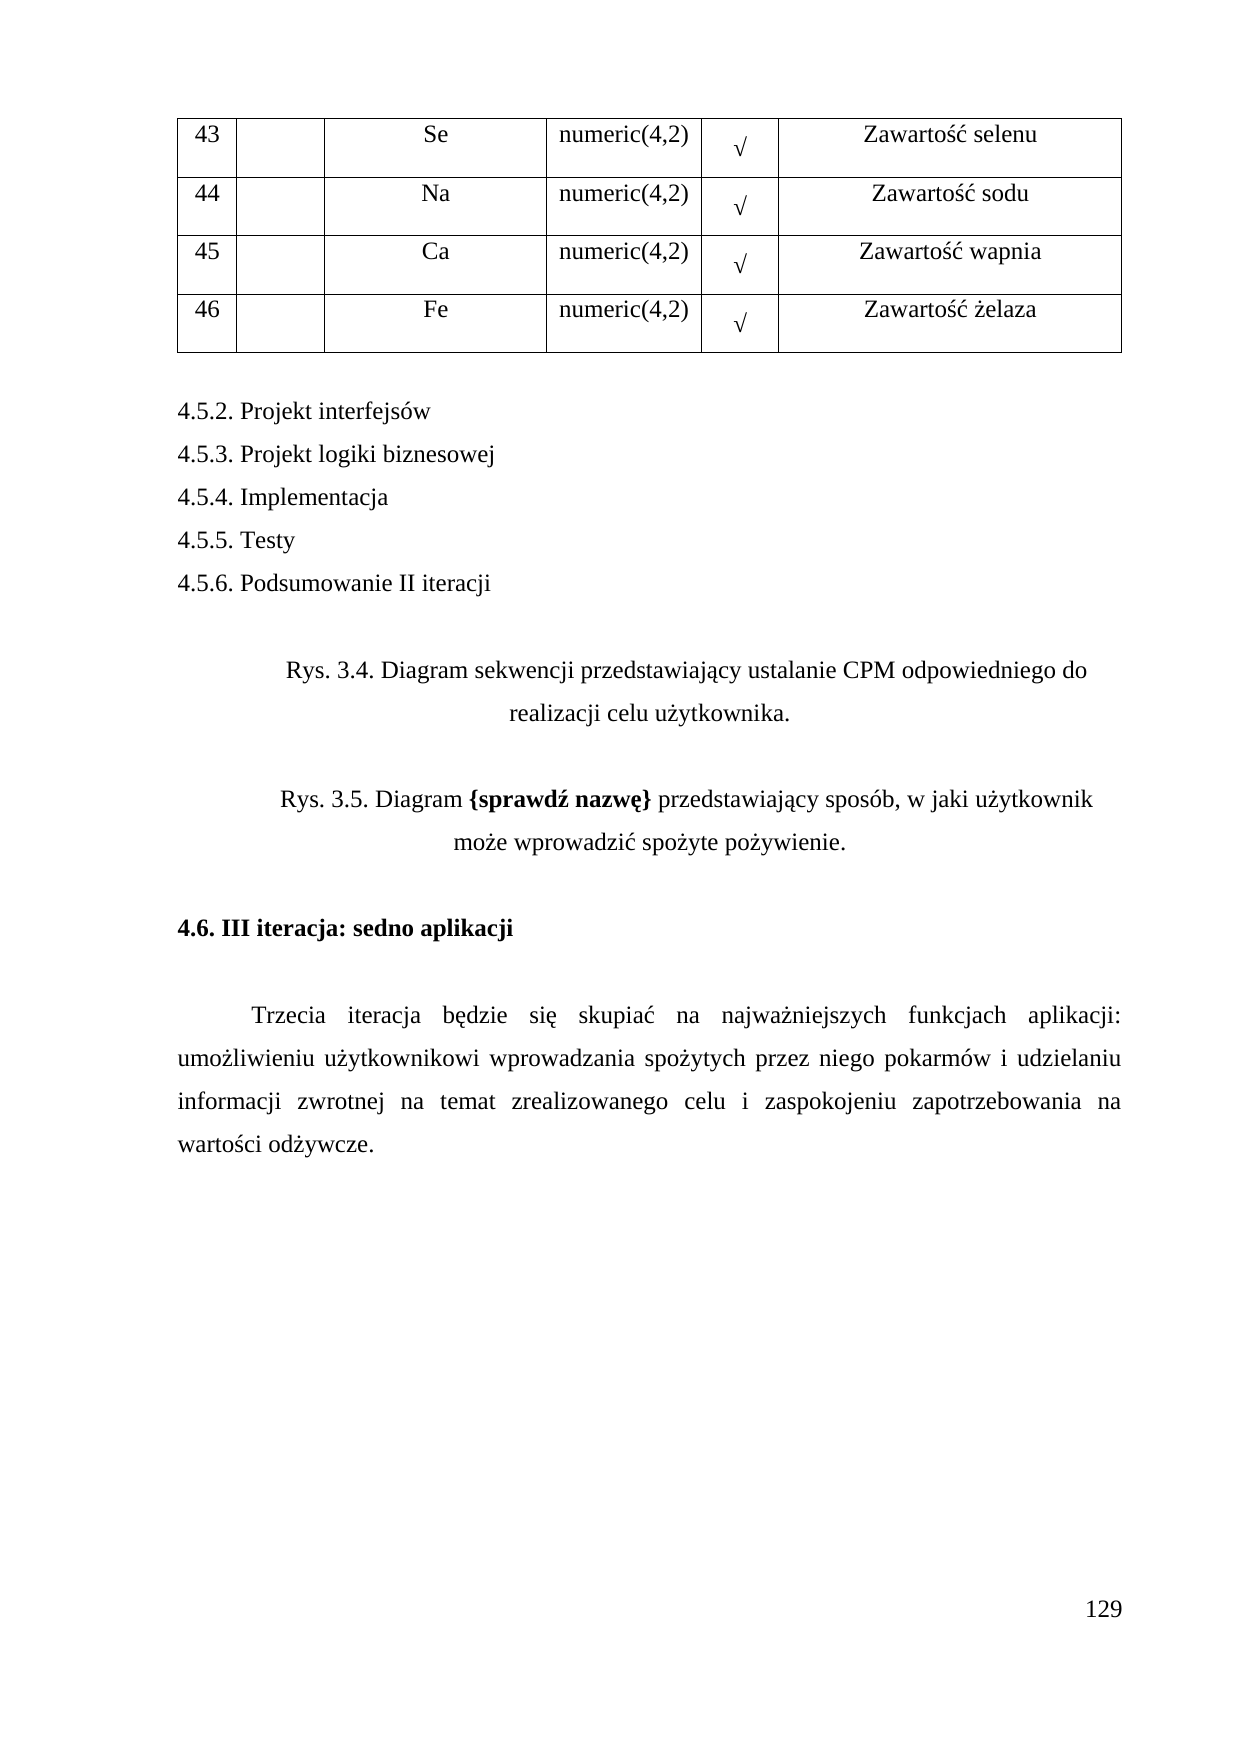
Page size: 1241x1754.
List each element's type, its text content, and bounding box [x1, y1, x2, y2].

text Rys. 3.4. Diagram sekwencji przedstawiający ustalanie CPM odpowiedniego do realizacji celu użytkownika. [177, 655, 1122, 727]
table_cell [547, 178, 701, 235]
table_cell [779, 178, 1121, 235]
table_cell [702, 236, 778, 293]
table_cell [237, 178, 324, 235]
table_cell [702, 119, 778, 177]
subtitle 4.5.3. Projekt logiki biznesowej [177, 439, 1122, 468]
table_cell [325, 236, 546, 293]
subtitle 4.6. III iteracja: sedno aplikacji [177, 913, 1122, 942]
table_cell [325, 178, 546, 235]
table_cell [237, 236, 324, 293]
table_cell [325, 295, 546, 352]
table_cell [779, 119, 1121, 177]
subtitle 4.5.2. Projekt interfejsów [177, 396, 1122, 425]
text Rys. 3.5. Diagram {sprawdź nazwę} przedstawiający sposób, w jaki użytkownik może wprowadzić spożyte pożywienie. [177, 784, 1122, 856]
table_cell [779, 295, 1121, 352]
subtitle 4.5.4. Implementacja [177, 482, 1122, 511]
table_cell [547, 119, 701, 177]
subtitle 4.5.5. Testy [177, 525, 1122, 554]
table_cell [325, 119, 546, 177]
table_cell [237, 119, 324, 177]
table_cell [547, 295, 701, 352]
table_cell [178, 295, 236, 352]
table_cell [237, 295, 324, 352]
text Trzecia iteracja będzie się skupiać na najważniejszych funkcjach aplikacji: umożliwieniu użytkownikowi wprowadzania spożytych przez niego pokarmów i udzielaniu informacji zwrotnej na temat zrealizowanego celu i zaspokojeniu zapotrzebowania na wartości odżywcze. [177, 1000, 1122, 1158]
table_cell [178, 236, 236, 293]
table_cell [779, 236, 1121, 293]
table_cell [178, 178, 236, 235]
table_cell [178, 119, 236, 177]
subtitle 4.5.6. Podsumowanie II iteracji [177, 568, 1122, 597]
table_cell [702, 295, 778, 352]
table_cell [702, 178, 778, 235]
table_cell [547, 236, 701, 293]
